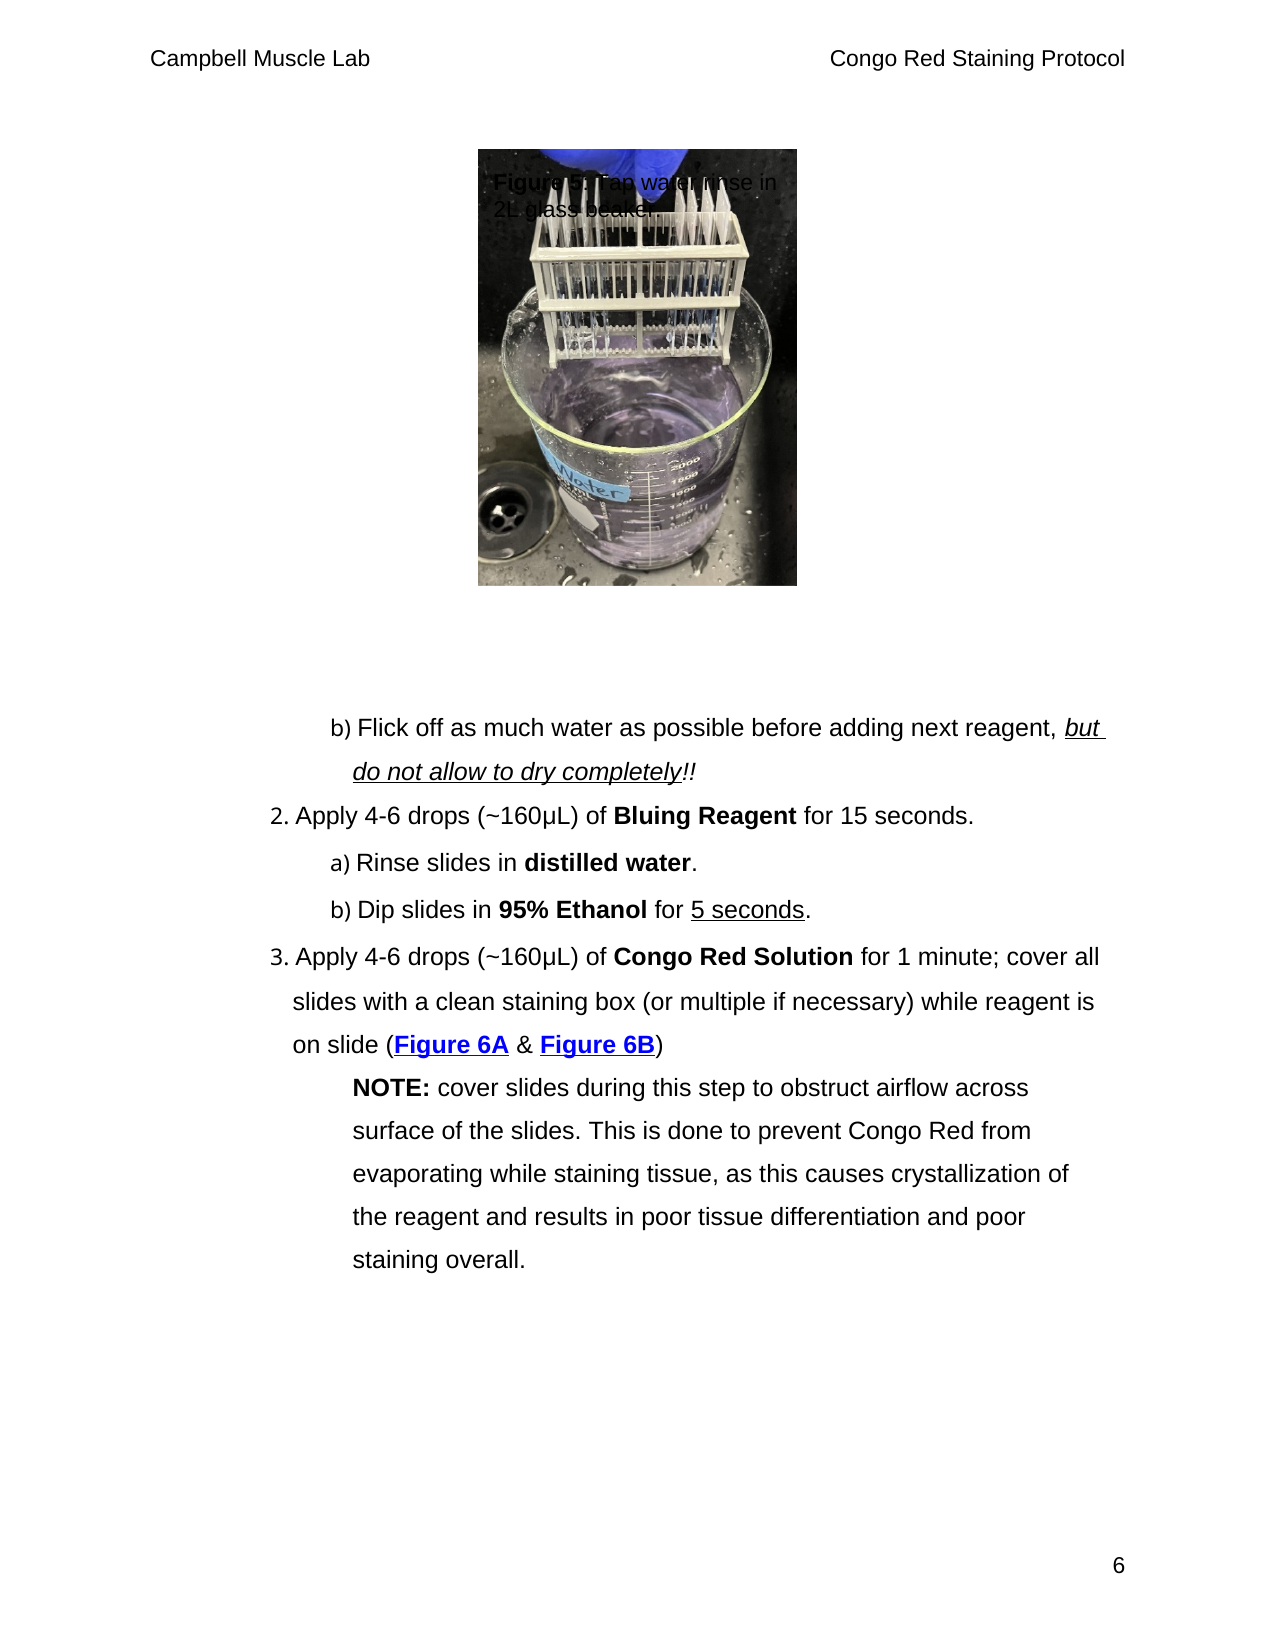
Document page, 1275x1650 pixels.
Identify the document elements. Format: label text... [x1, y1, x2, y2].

list Flick off as much water as possible before adding next reagent, but do not allow to dry completely!! [330, 712, 1125, 786]
picture [478, 149, 797, 586]
text Apply 4-6 drops (~160μL) of Bluing Reagent for 15 seconds. [270, 800, 1125, 832]
text Apply 4-6 drops (~160μL) of Congo Red Solution for 1 minute; cover all slides with a clean staining box (or multiple if necessary) while reagent is on slide (Figure 6A & Figure 6B) [270, 941, 1125, 1058]
list NOTE: cover slides during this step to obstruct airflow across surface of the slides. This is done to prevent Congo Red from evaporating while staining tissue, as this causes crystallization of the reagent and results in poor tissue differentiation and poor staining overall. [352, 1073, 1083, 1274]
list Dip slides in 95% Ethanol for 5 seconds. [330, 894, 1125, 925]
list Rinse slides in distilled water. [330, 847, 1125, 878]
